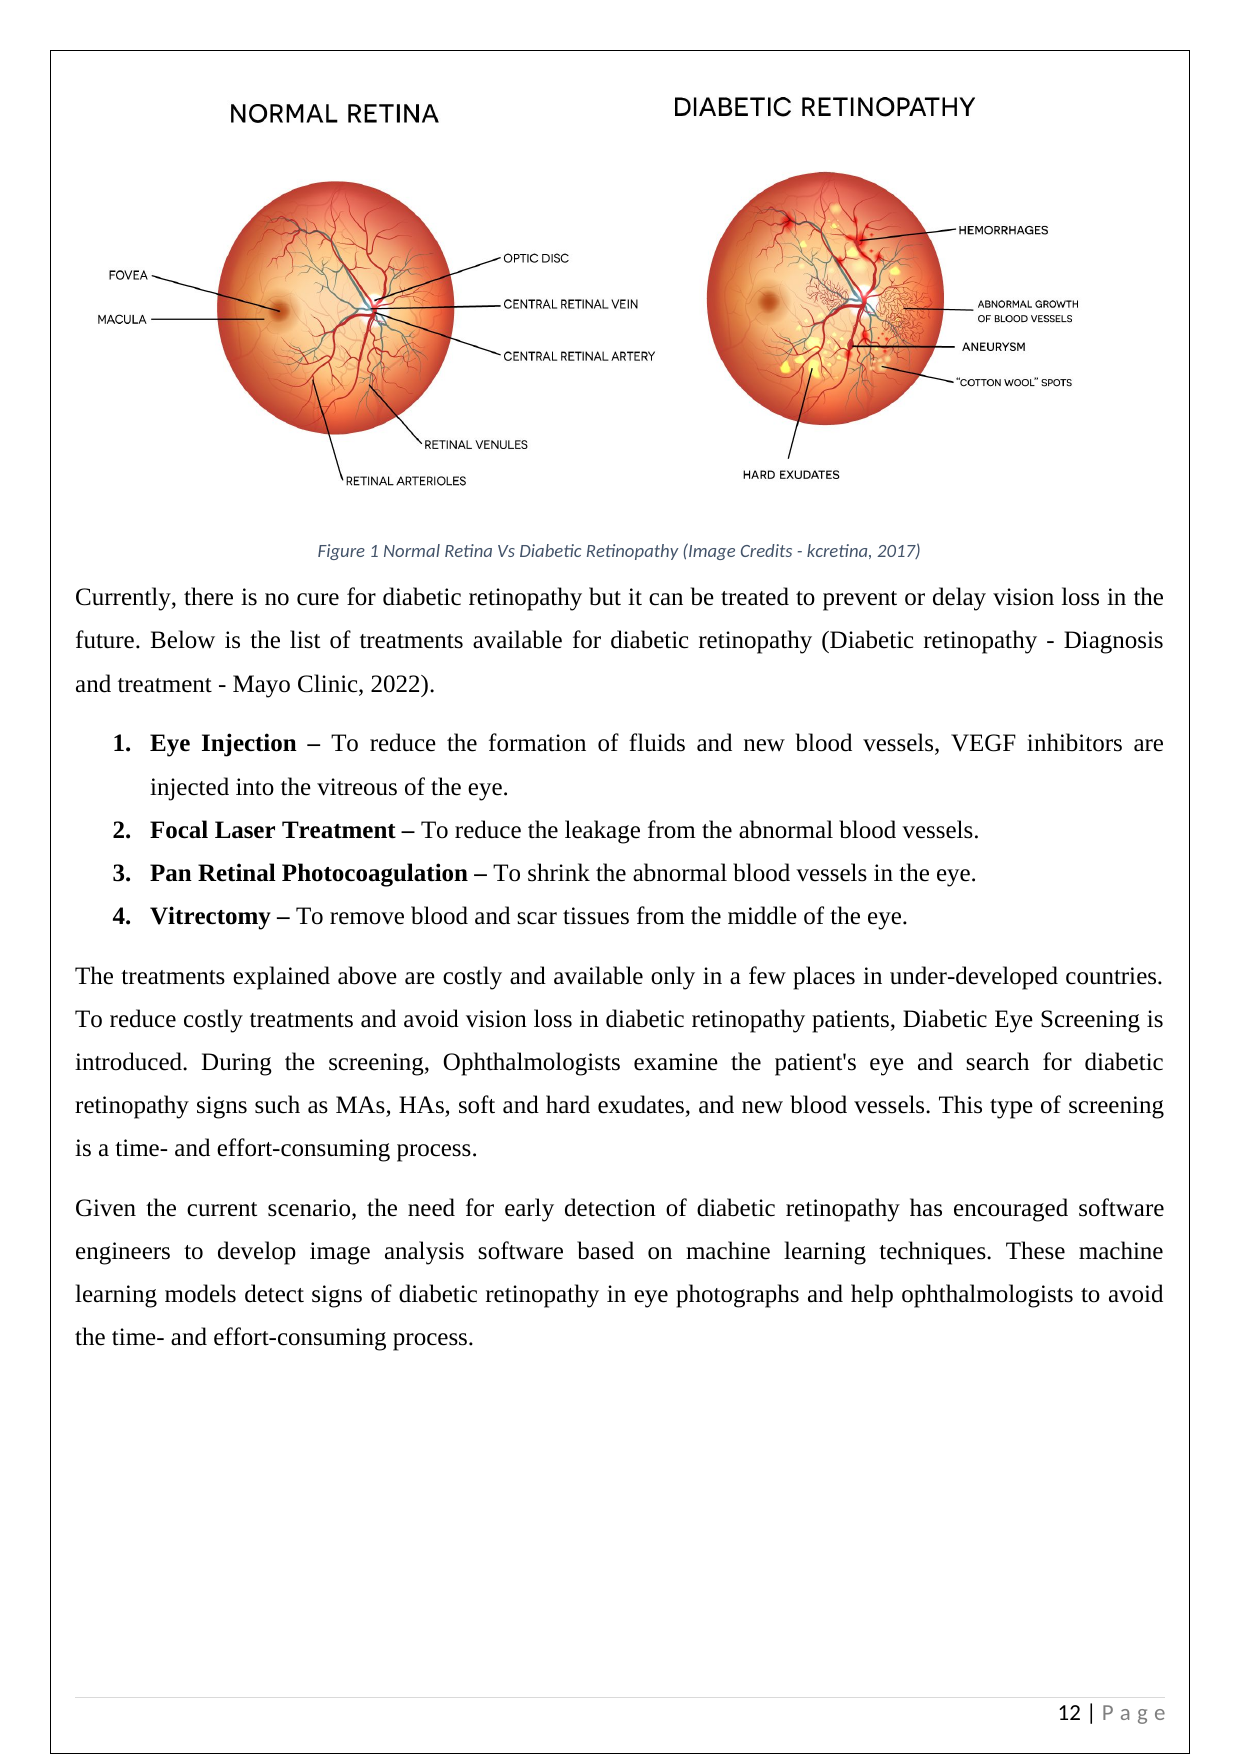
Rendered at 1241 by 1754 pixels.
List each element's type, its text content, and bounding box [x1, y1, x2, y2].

list Eye Injection – To reduce the formation of fluids and new blood vessels, VEGF inhibitors are injected into the vitreous of the eye. [112, 728, 1165, 800]
list Pan Retinal Photocoagulation – To shrink the abnormal blood vessels in the eye. [112, 858, 1165, 887]
text The treatments explained above are costly and available only in a few places in under-developed countries. To reduce costly treatments and avoid vision loss in diabetic retinopathy patients, Diabetic Eye Screening is introduced. During the screening, Ophthalmologists examine the patient's eye and search for diabetic retinopathy signs such as MAs, HAs, soft and hard exudates, and new blood vessels. This type of screening is a time- and effort-consuming process. [75, 961, 1165, 1162]
picture [75, 75, 1102, 509]
text Currently, there is no cure for diabetic retinopathy but it can be treated to prevent or delay vision loss in the future. Below is the list of treatments available for diabetic retinopathy (Diabetic retinopathy - Diagnosis and treatment - Mayo Clinic, 2022). [75, 582, 1165, 697]
list Vitrectomy – To remove blood and scar tissues from the middle of the eye. [112, 901, 1165, 930]
text Figure 1 Normal Retina Vs Diabetic Retinopathy (Image Credits - kcretina, 2017) [75, 539, 1165, 562]
text Given the current scenario, the need for early detection of diabetic retinopathy has encouraged software engineers to develop image analysis software based on machine learning techniques. These machine learning models detect signs of diabetic retinopathy in eye photographs and help ophthalmologists to avoid the time- and effort-consuming process. [75, 1193, 1165, 1351]
list Focal Laser Treatment – To reduce the leakage from the abnormal blood vessels. [112, 815, 1165, 843]
